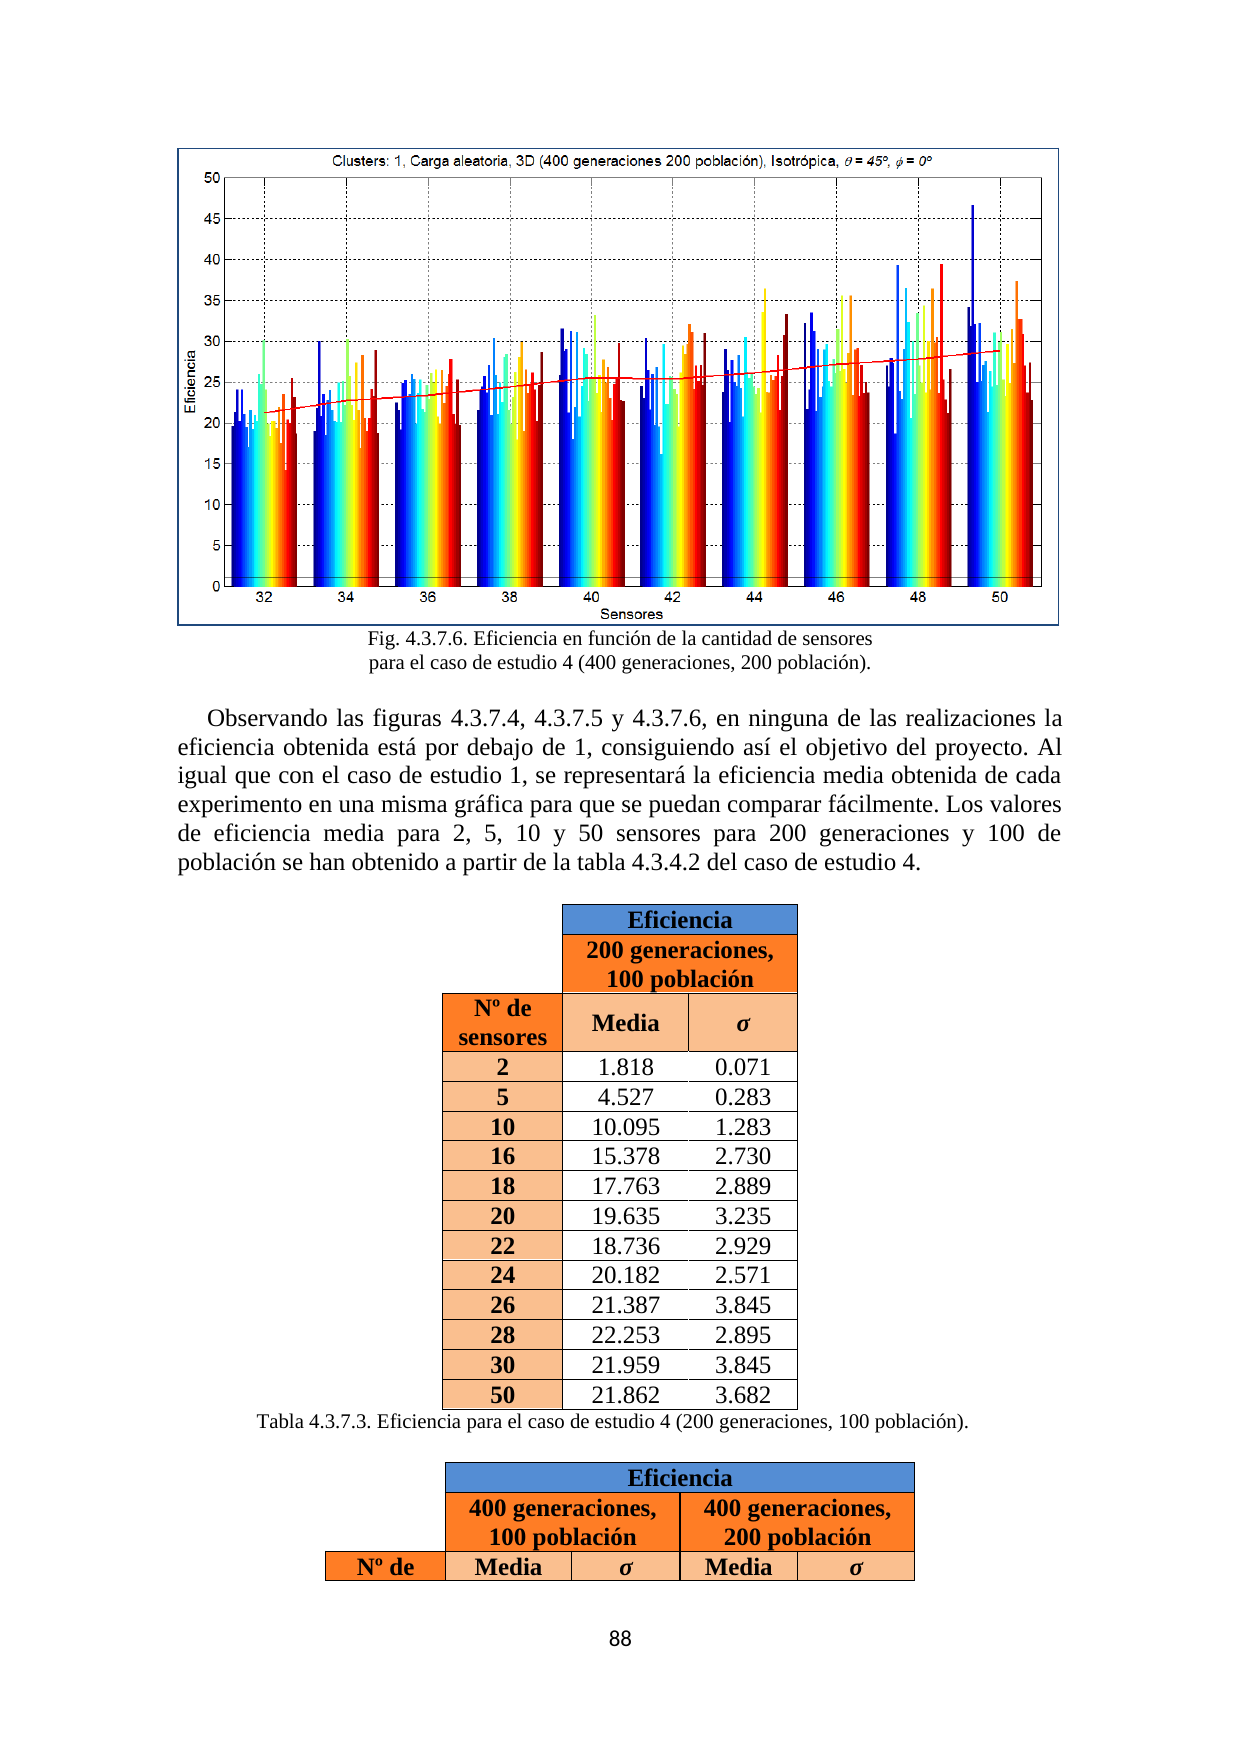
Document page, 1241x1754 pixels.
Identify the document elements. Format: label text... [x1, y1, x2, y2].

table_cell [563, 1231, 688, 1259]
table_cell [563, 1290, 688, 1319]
text Tabla 4.3.7.3. Eficiencia para el caso de estudio 4 (200 generaciones, 100 población). [0, 1409, 1226, 1433]
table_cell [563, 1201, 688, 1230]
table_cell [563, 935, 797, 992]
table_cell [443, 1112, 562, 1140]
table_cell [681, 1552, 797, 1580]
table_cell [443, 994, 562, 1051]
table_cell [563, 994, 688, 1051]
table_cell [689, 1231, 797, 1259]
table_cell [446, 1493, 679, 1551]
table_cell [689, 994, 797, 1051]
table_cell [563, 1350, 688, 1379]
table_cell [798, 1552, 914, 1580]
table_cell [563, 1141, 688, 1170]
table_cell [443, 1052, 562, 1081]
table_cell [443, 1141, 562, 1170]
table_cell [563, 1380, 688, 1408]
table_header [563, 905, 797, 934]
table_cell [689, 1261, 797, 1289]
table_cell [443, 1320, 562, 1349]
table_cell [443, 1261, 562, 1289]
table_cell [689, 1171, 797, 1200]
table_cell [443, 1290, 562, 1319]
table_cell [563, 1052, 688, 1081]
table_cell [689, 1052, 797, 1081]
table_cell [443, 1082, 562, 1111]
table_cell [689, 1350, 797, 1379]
text Observando las figuras 4.3.7.4, 4.3.7.5 y 4.3.7.6, en ninguna de las realizaciones la eficiencia obtenida está por debajo de 1, consiguiendo así el objetivo del proyecto. Al igual que con el caso de estudio 1, se representará la eficiencia media obtenida de cada experimento en una misma gráfica para que se puedan comparar fácilmente. Los valores de eficiencia media para 2, 5, 10 y 50 sensores para 200 generaciones y 100 de población se han obtenido a partir de la tabla 4.3.4.2 del caso de estudio 4. [177, 703, 1063, 875]
text para el caso de estudio 4 (400 generaciones, 200 población). [177, 650, 1063, 674]
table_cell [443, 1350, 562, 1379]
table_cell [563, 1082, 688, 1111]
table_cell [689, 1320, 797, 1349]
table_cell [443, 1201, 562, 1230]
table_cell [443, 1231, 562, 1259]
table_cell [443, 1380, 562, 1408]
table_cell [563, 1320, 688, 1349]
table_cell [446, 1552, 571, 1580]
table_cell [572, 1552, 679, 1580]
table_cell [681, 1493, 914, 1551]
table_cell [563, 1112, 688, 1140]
picture [179, 149, 1058, 624]
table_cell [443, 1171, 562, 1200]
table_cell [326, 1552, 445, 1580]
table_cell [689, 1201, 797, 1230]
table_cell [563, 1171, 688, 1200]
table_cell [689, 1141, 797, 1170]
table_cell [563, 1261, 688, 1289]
text Fig. 4.3.7.6. Eficiencia en función de la cantidad de sensores [177, 626, 1063, 650]
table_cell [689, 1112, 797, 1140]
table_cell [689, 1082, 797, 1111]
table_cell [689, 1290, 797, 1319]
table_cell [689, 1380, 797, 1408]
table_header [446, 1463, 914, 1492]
